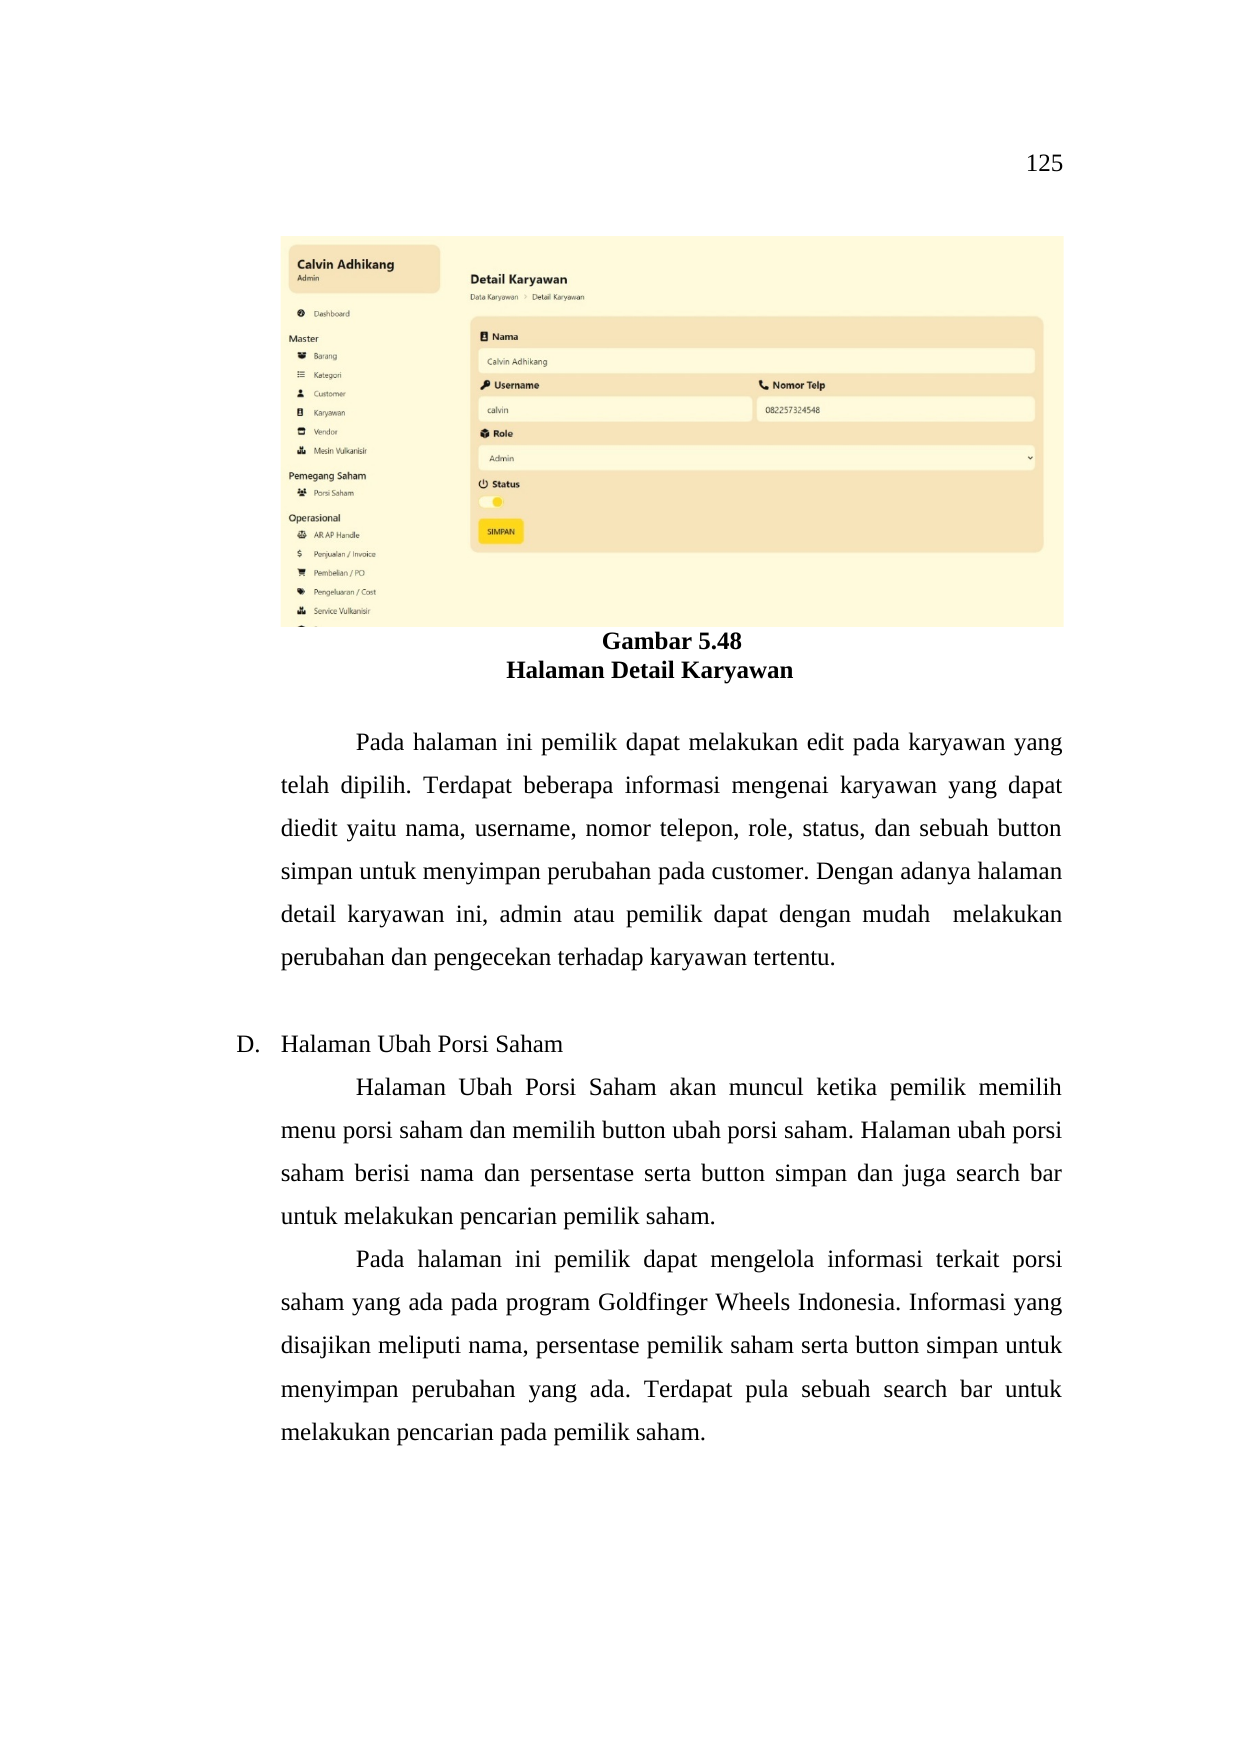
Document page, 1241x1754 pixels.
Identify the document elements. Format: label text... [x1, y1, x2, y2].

text Pada halaman ini pemilik dapat melakukan edit pada karyawan yang telah dipilih. Terdapat beberapa informasi mengenai karyawan yang dapat diedit yaitu nama, username, nomor telepon, role, status, dan sebuah button simpan untuk menyimpan perubahan pada customer. Dengan adanya halaman detail karyawan ini, admin atau pemilik dapat dengan mudah melakukan perubahan dan pengecekan terhadap karyawan tertentu. [281, 727, 1063, 971]
picture [280, 236, 1064, 627]
text Halaman Ubah Porsi Saham akan muncul ketika pemilik memilih menu porsi saham dan memilih button ubah porsi saham. Halaman ubah porsi saham berisi nama dan persentase serta button simpan dan juga search bar untuk melakukan pencarian pemilik saham. [281, 1072, 1063, 1230]
text Halaman Detail Karyawan [236, 655, 1063, 684]
text Pada halaman ini pemilik dapat mengelola informasi terkait porsi saham yang ada pada program Goldfinger Wheels Indonesia. Informasi yang disajikan meliputi nama, persentase pemilik saham serta button simpan untuk menyimpan perubahan yang ada. Terdapat pula sebuah search bar untuk melakukan pencarian pada pemilik saham. [281, 1244, 1063, 1446]
text Gambar 5.48 [281, 627, 1063, 655]
list Halaman Ubah Porsi Saham [236, 1029, 1063, 1057]
